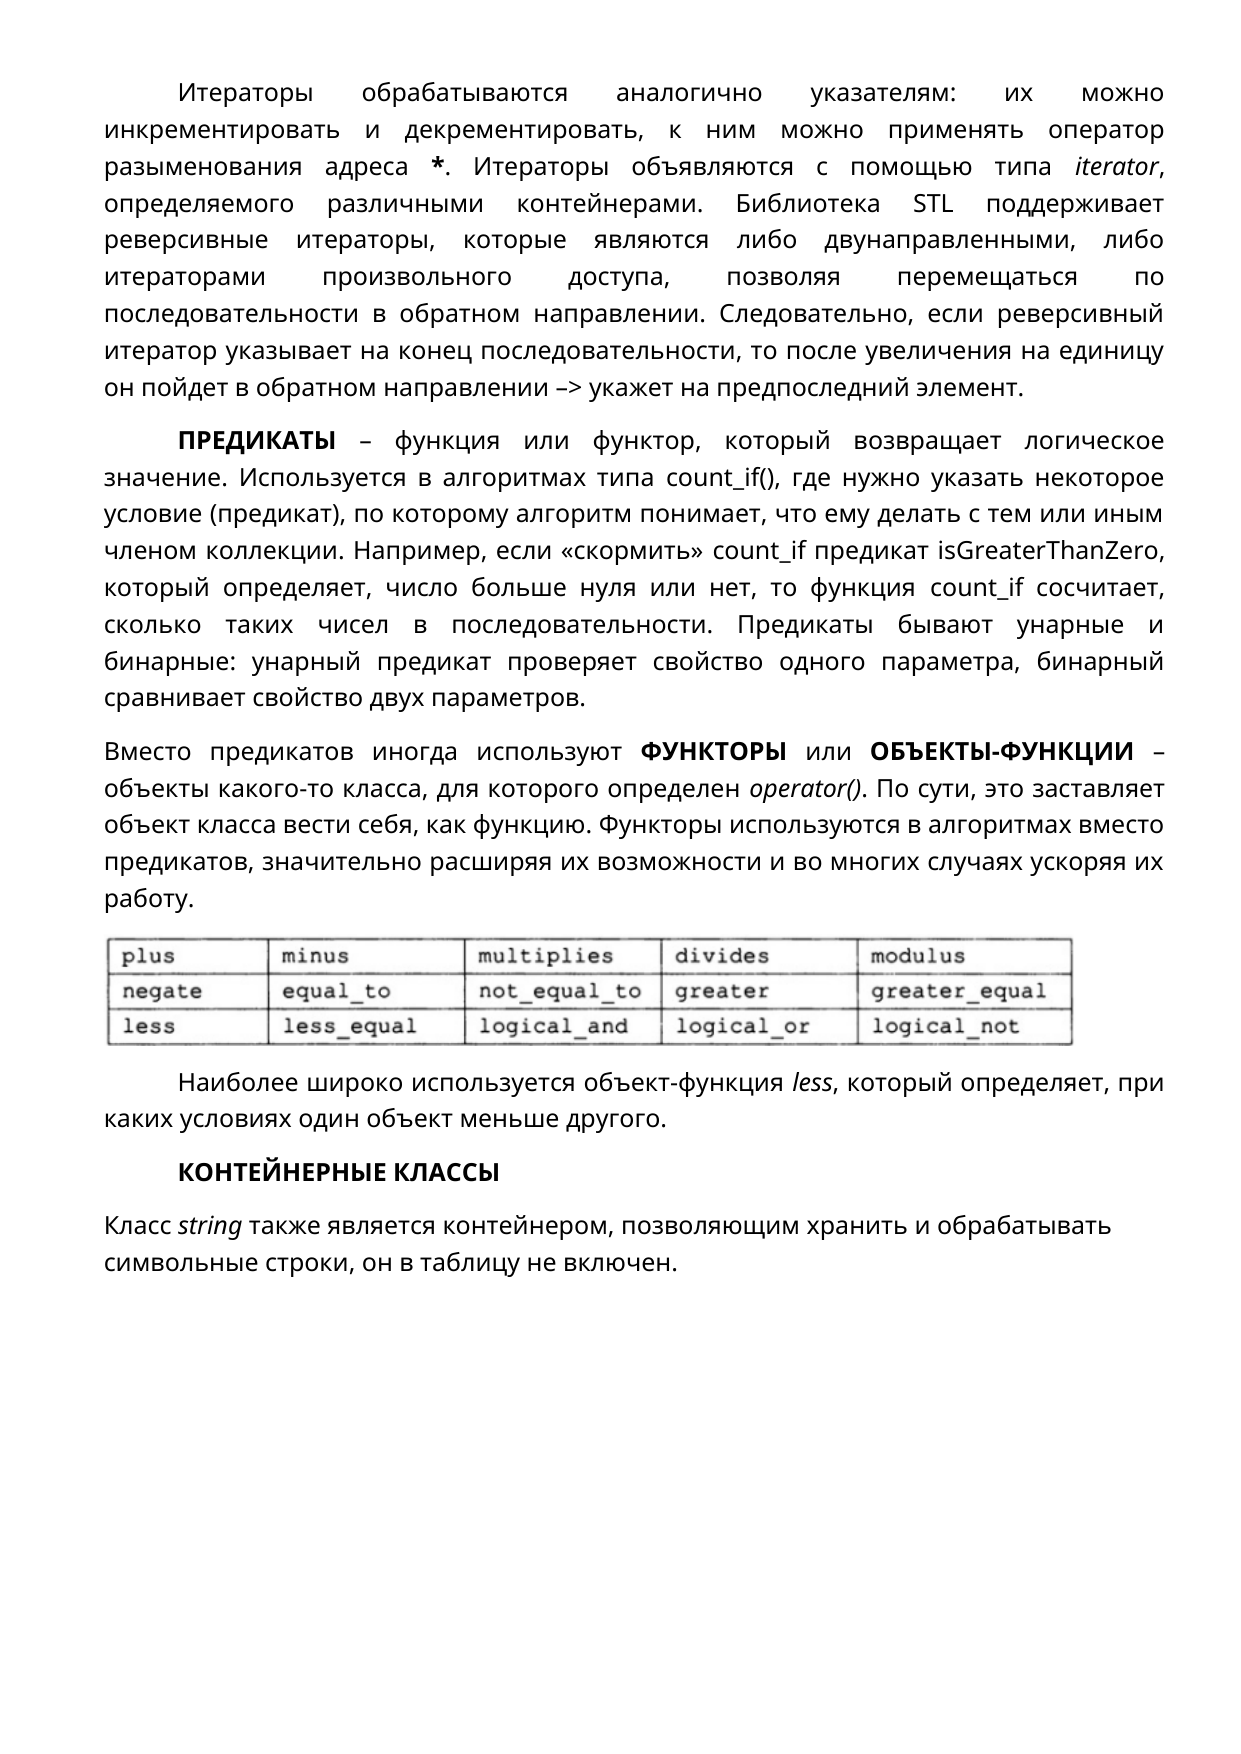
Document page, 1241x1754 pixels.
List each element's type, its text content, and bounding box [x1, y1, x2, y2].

text Класс string также является контейнером, позволяющим хранить и обрабатывать символьные строки, он в таблицу не включен. [103, 1208, 1165, 1279]
text Наиболее широко используется объект-функция less, который определяет, при каких условиях один объект меньше другого. [103, 1064, 1165, 1135]
text КОНТЕЙНЕРНЫЕ КЛАССЫ [103, 1154, 1165, 1188]
text ПРЕДИКАТЫ – функция или функтор, который возвращает логическое значение. Используется в алгоритмах типа count_if(), где нужно указать некоторое условие (предикат), по которому алгоритм понимает, что ему делать с тем или иным членом коллекции. Например, если «скормить» count_if предикат isGreaterThanZero, который определяет, число больше нуля или нет, то функция count_if сосчитает, сколько таких чисел в последовательности. Предикаты бывают унарные и бинарные: унарный предикат проверяет свойство одного параметра, бинарный сравнивает свойство двух параметров. [103, 423, 1165, 714]
text Итераторы обрабатываются аналогично указателям: их можно инкрементировать и декрементировать, к ним можно применять оператор разыменования адреса *. Итераторы объявляются с помощью типа iterator, определяемого различными контейнерами. Библиотека STL поддерживает реверсивные итераторы, которые являются либо двунаправленными, либо итераторами произвольного доступа, позволяя перемещаться по последовательности в обратном направлении. Следовательно, если реверсивный итератор указывает на конец последовательности, то после увеличения на единицу он пойдет в обратном направлении –> укажет на предпоследний элемент. [103, 75, 1165, 403]
picture [103, 933, 1078, 1046]
text Вместо предикатов иногда используют ФУНКТОРЫ или ОБЪЕКТЫ-ФУНКЦИИ – объекты какого-то класса, для которого определен operator(). По сути, это заставляет объект класса вести себя, как функцию. Функторы используются в алгоритмах вместо предикатов, значительно расширяя их возможности и во многих случаях ускоряя их работу. [103, 733, 1165, 914]
